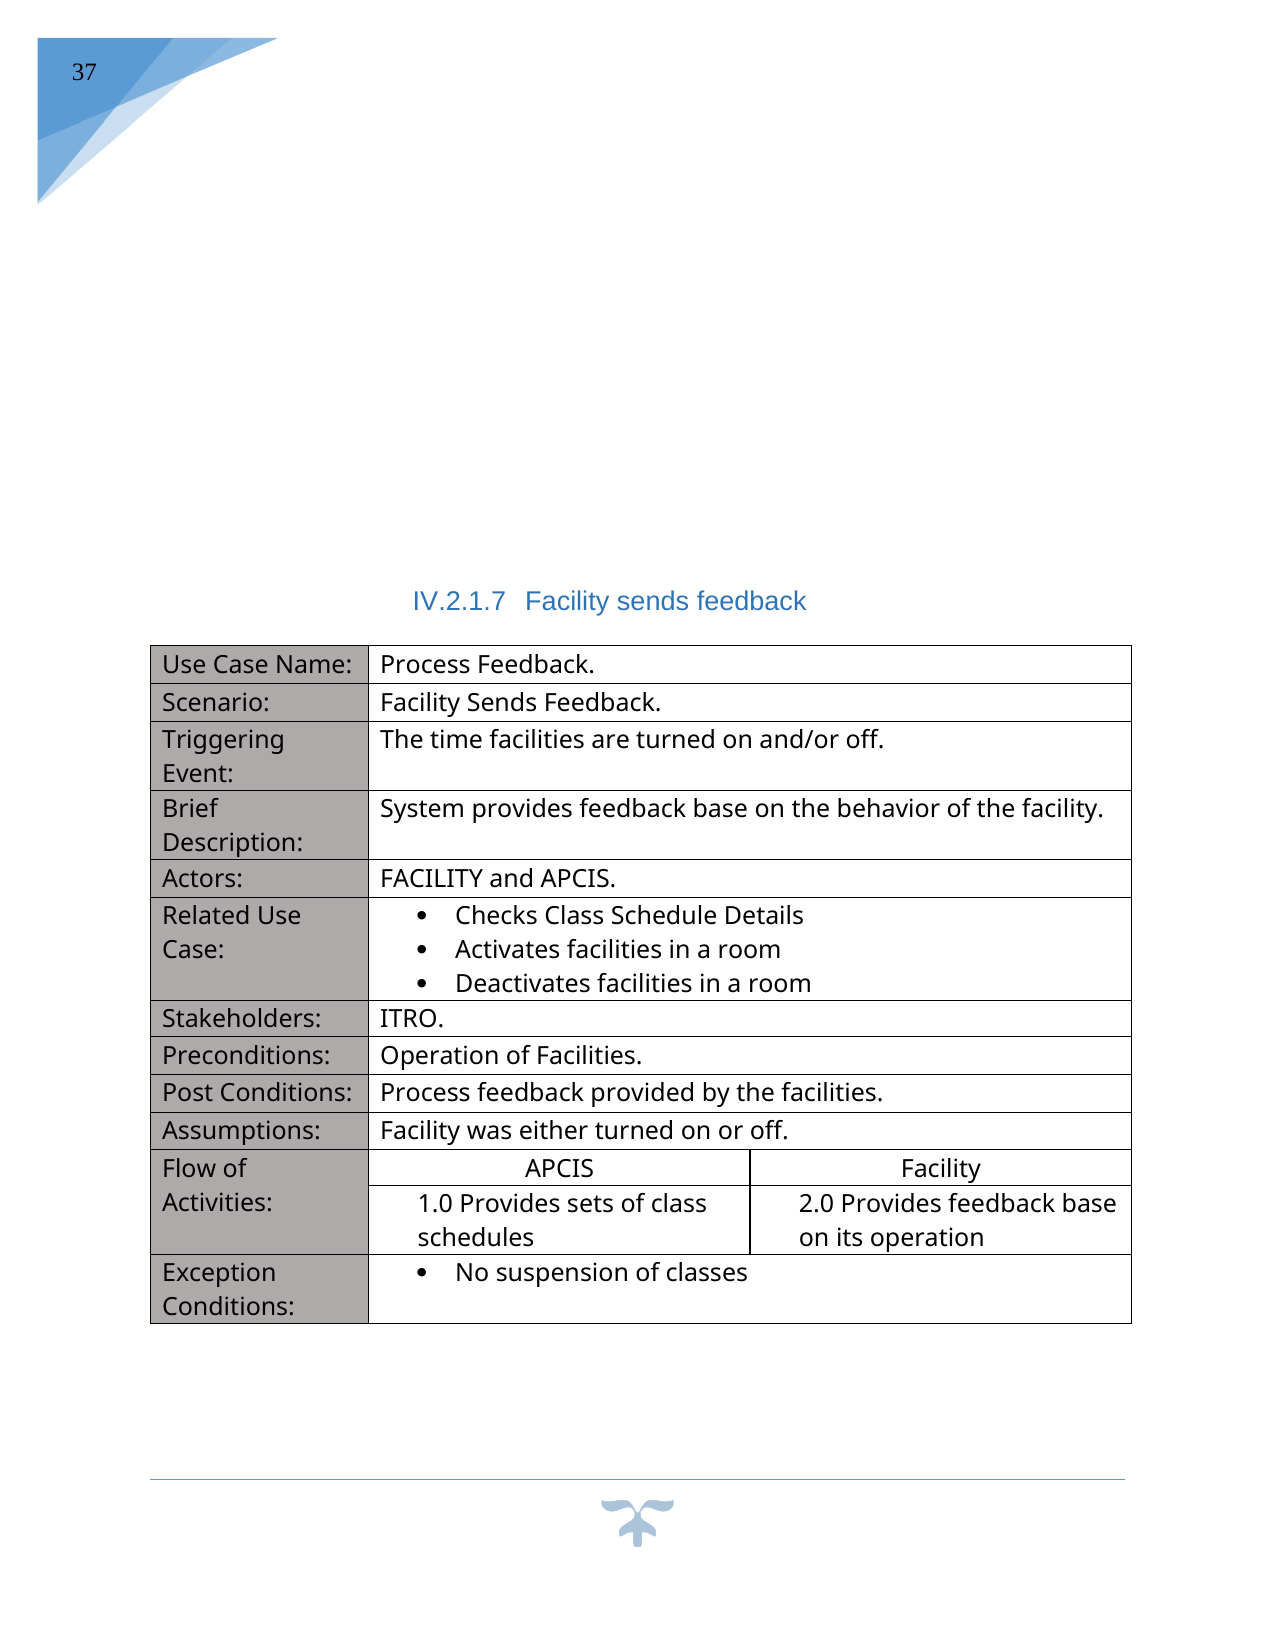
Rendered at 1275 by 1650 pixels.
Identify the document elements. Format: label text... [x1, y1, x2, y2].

table_cell Process feedback provided by the facilities. [369, 1075, 1131, 1112]
table_cell FACILITY and APCIS. [369, 860, 1131, 897]
table_cell Flow of Activities: [151, 1150, 368, 1254]
table_cell Exception Conditions: [151, 1255, 368, 1323]
table_header Use Case Name: [151, 646, 368, 683]
table_cell No suspension of classes [369, 1255, 1131, 1323]
table_cell Related Use Case: [151, 898, 368, 1000]
table_cell Actors: [151, 860, 368, 897]
picture [37, 37, 279, 206]
table_cell 2.0 Provides feedback base on its operation [751, 1186, 1131, 1254]
table_cell ITRO. [369, 1001, 1131, 1036]
table_cell Stakeholders: [151, 1001, 368, 1036]
table_cell System provides feedback base on the behavior of the facility. [369, 791, 1131, 859]
table_cell The time facilities are turned on and/or off. [369, 722, 1131, 790]
table_cell Brief Description: [151, 791, 368, 859]
table_cell APCIS [369, 1150, 749, 1184]
table_cell Triggering Event: [151, 722, 368, 790]
table_cell Assumptions: [151, 1113, 368, 1149]
subtitle Facility sends feedback [412, 585, 1125, 617]
table_cell Facility was either turned on or off. [369, 1113, 1131, 1149]
table_cell Scenario: [151, 684, 368, 721]
table_cell Preconditions: [151, 1037, 368, 1074]
table_cell Post Conditions: [151, 1075, 368, 1112]
table_cell Facility [751, 1150, 1131, 1184]
table_cell 1.0 Provides sets of class schedules [369, 1186, 749, 1254]
table_cell Checks Class Schedule Details Activates facilities in a room Deactivates facilities in a room [369, 898, 1131, 1000]
table_header Process Feedback. [369, 646, 1131, 683]
table_cell Operation of Facilities. [369, 1037, 1131, 1074]
table_cell Facility Sends Feedback. [369, 684, 1131, 721]
